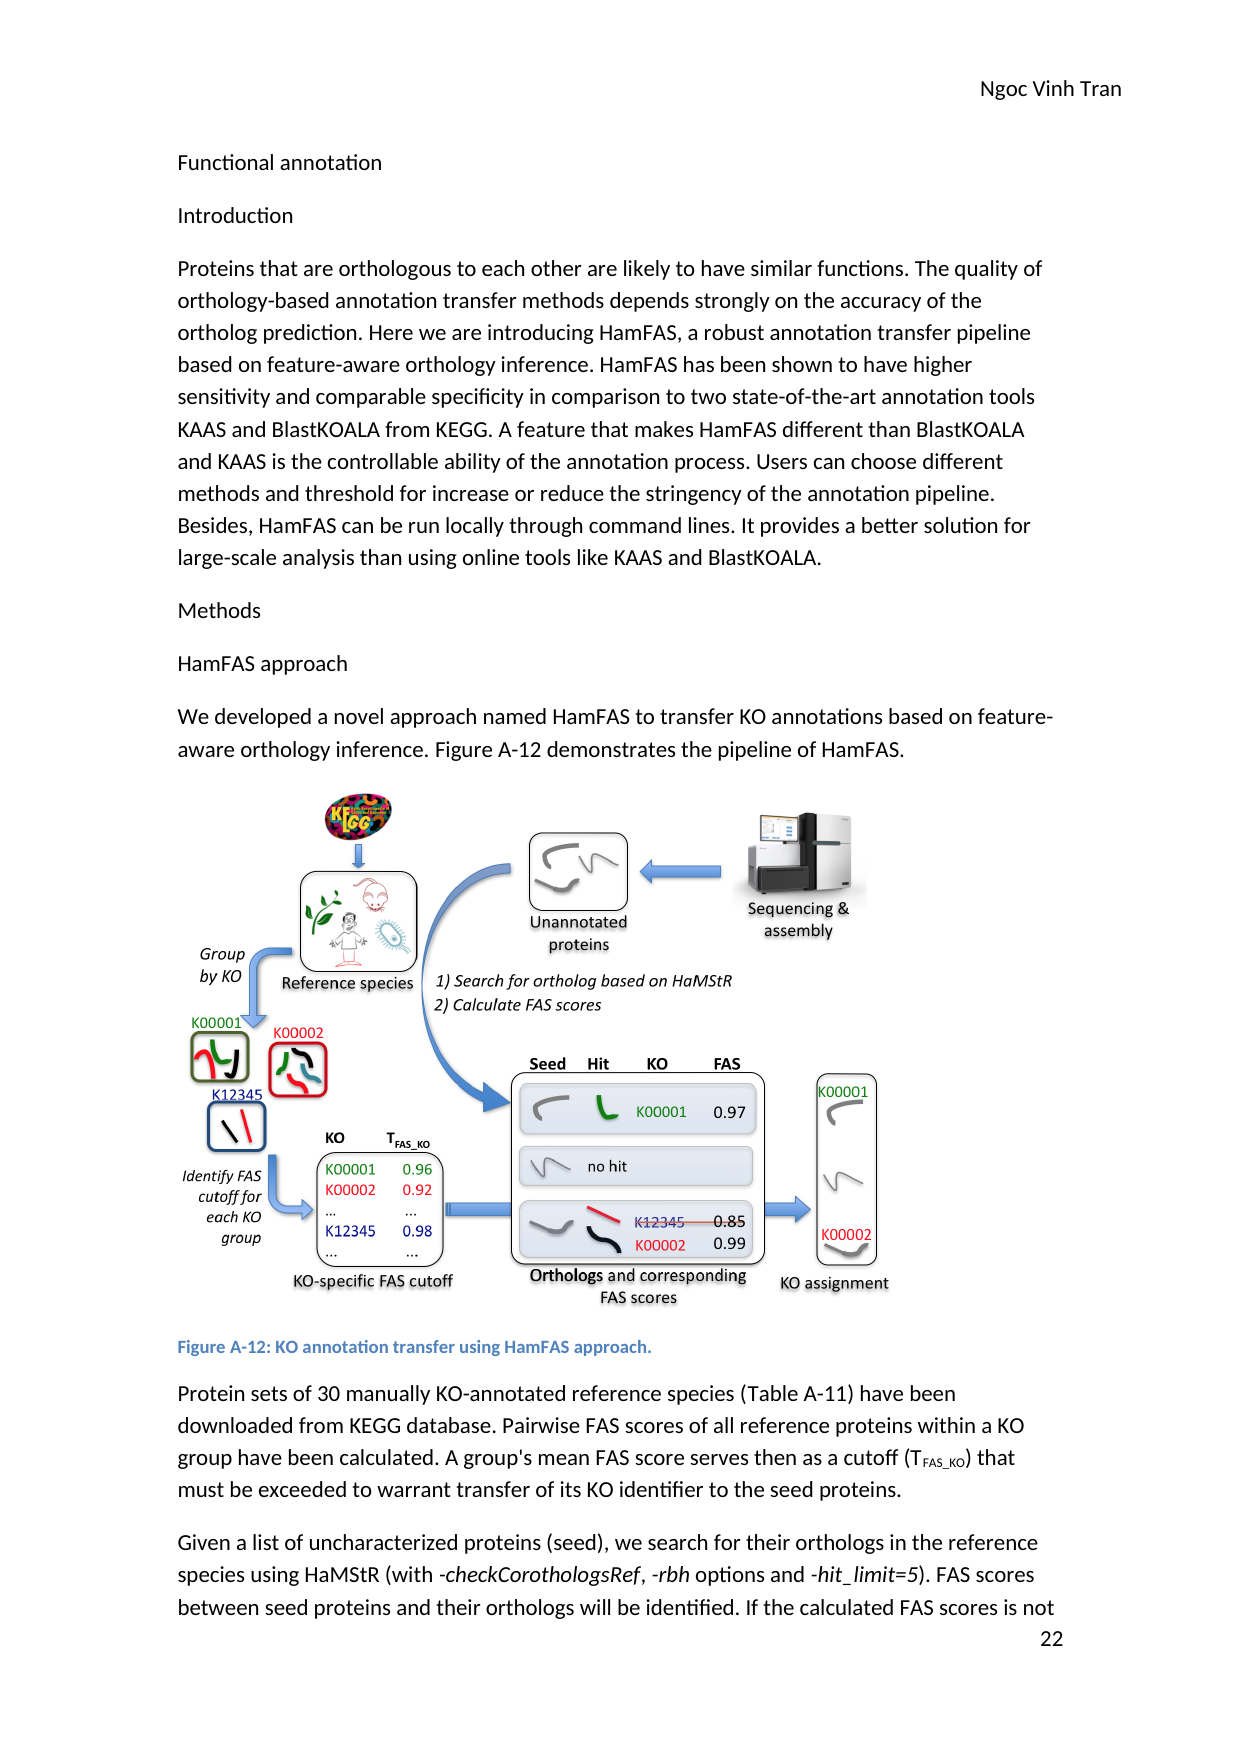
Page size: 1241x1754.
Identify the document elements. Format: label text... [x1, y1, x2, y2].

picture [177, 787, 895, 1310]
text Functional annotation [177, 148, 1063, 176]
text Methods [177, 596, 1063, 624]
text HamFAS approach [177, 649, 1063, 677]
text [177, 1528, 1063, 1621]
text We developed a novel approach named HamFAS to transfer KO annotations based on feature-aware orthology inference. Figure A-12 demonstrates the pipeline of HamFAS. [177, 702, 1063, 763]
text Proteins that are orthologous to each other are likely to have similar functions. The quality of orthology-based annotation transfer methods depends strongly on the accuracy of the ortholog prediction. Here we are introducing HamFAS, a robust annotation transfer pipeline based on feature-aware orthology inference. HamFAS has been shown to have higher sensitivity and comparable specificity in comparison to two state-of-the-art annotation tools KAAS and BlastKOALA from KEGG. A feature that makes HamFAS different than BlastKOALA and KAAS is the controllable ability of the annotation process. Users can choose different methods and threshold for increase or reduce the stringency of the annotation pipeline. Besides, HamFAS can be run locally through command lines. It provides a better solution for large-scale analysis than using online tools like KAAS and BlastKOALA. [177, 254, 1063, 571]
text Figure A-12: KO annotation transfer using HamFAS approach. [177, 1335, 1063, 1358]
text Introduction [177, 201, 1063, 229]
